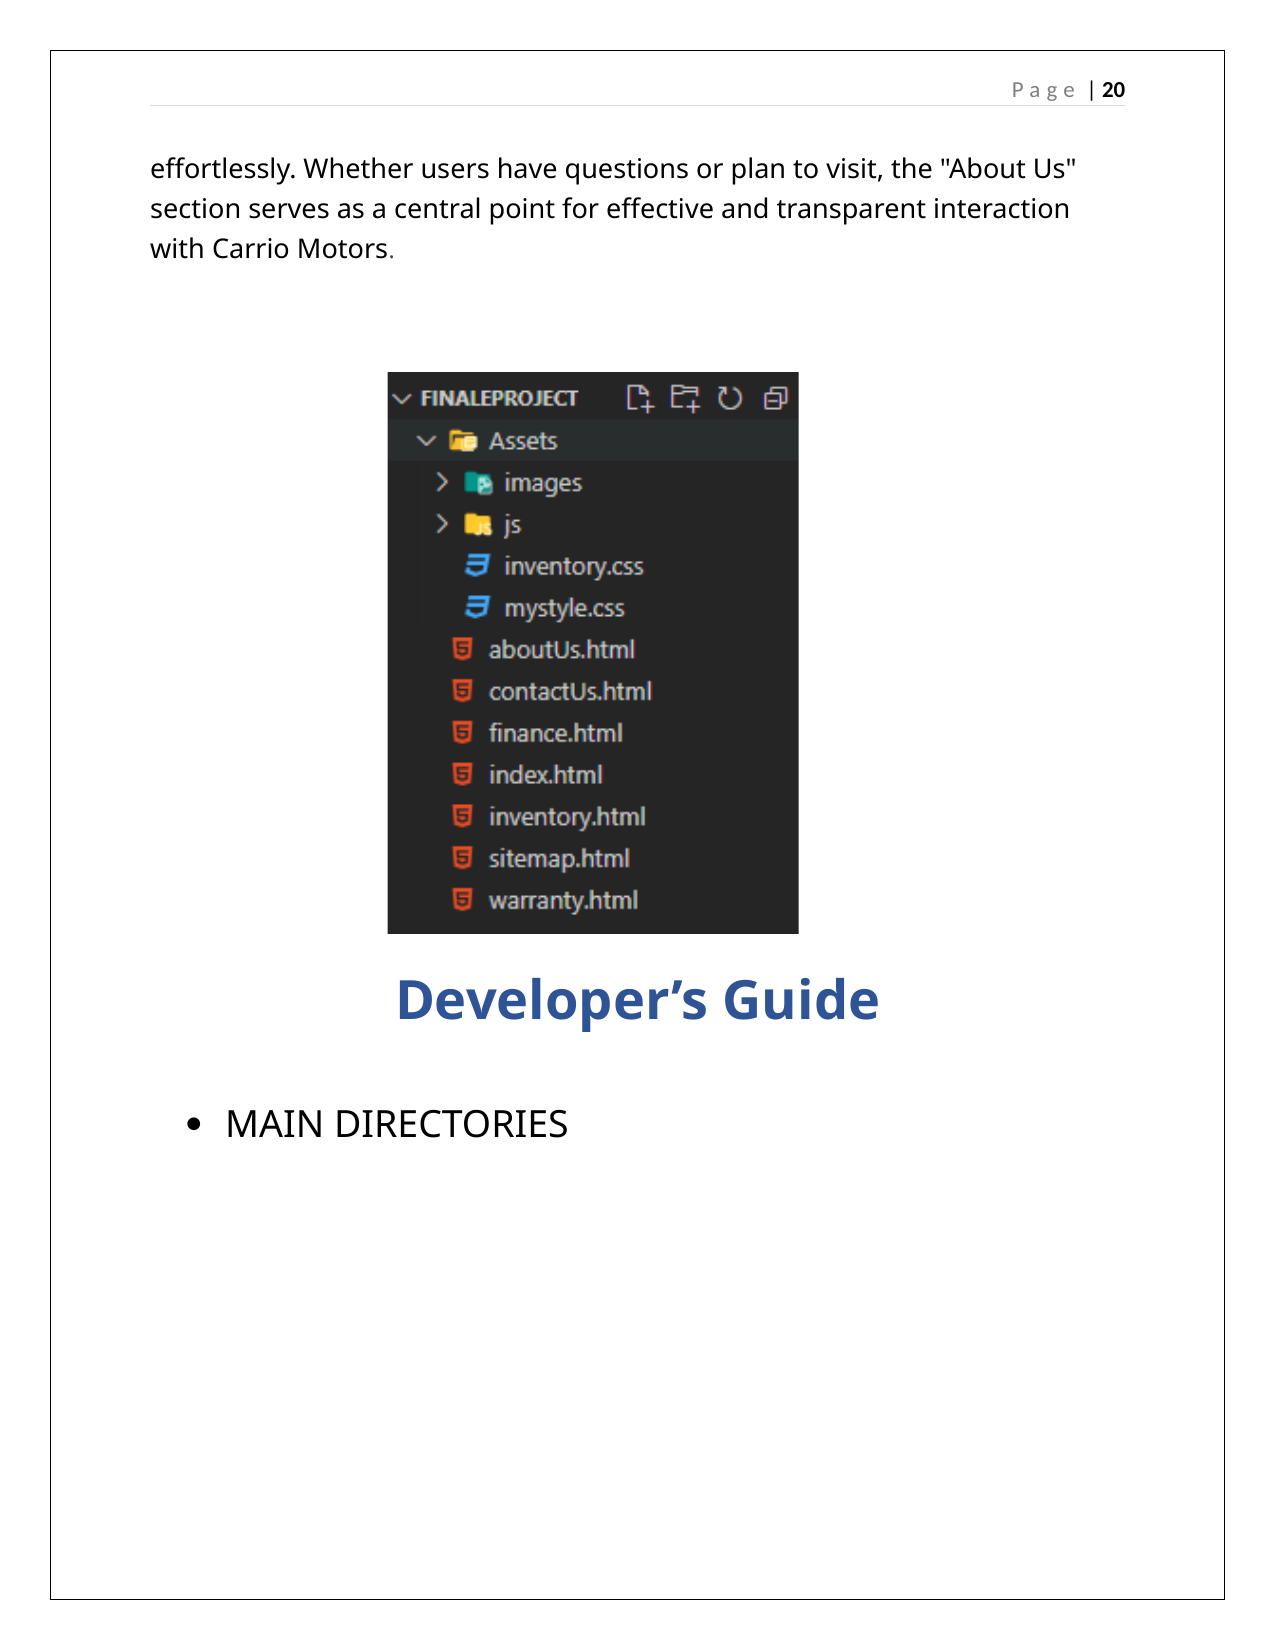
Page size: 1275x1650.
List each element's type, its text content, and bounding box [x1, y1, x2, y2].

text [150, 150, 1125, 266]
picture [387, 372, 799, 934]
subtitle MAIN DIRECTORIES [187, 1097, 1125, 1148]
